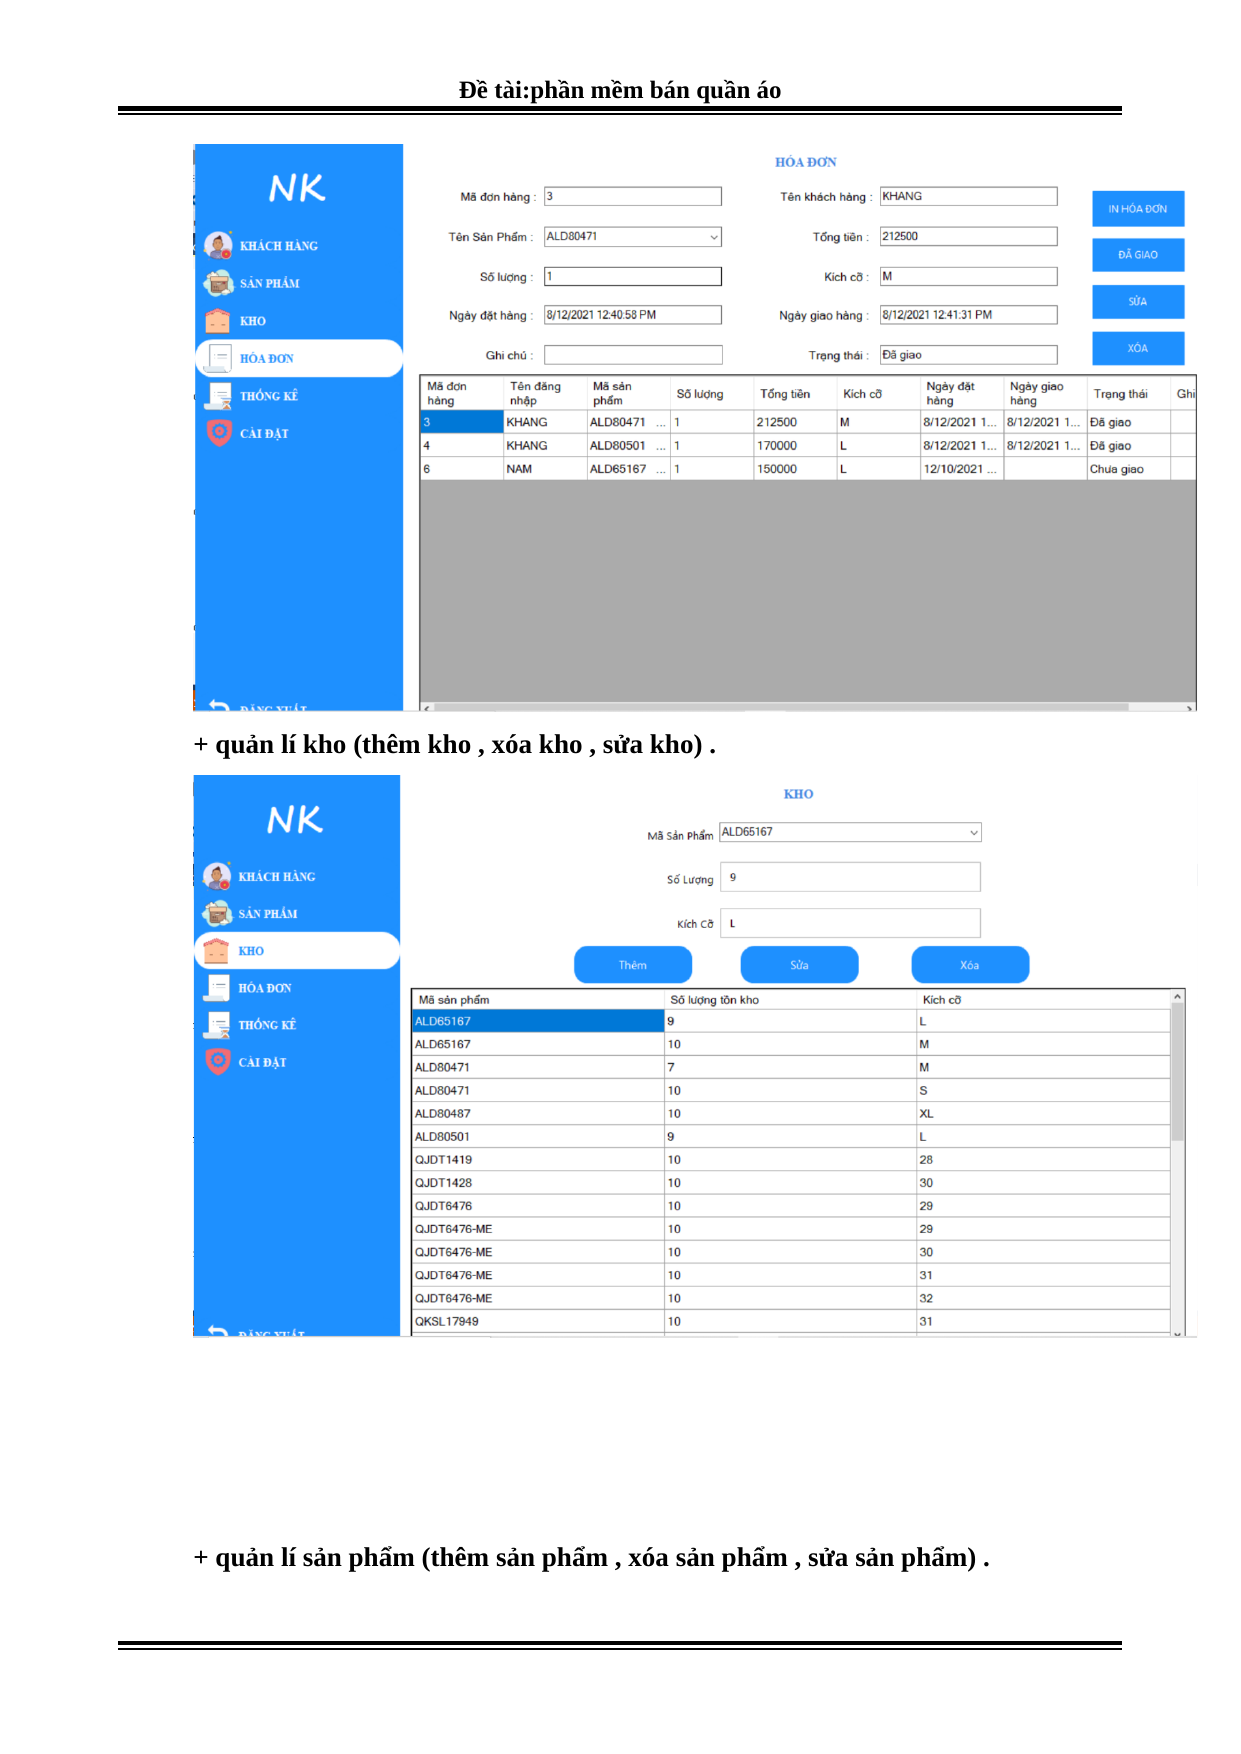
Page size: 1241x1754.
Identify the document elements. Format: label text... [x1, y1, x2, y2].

picture [193, 144, 1198, 712]
list + quản lí sản phẩm (thêm sản phẩm , xóa sản phẩm , sửa sản phẩm) . [193, 1541, 1122, 1572]
picture [193, 775, 1198, 1338]
list + quản lí kho (thêm kho , xóa kho , sửa kho) . [193, 728, 1122, 760]
